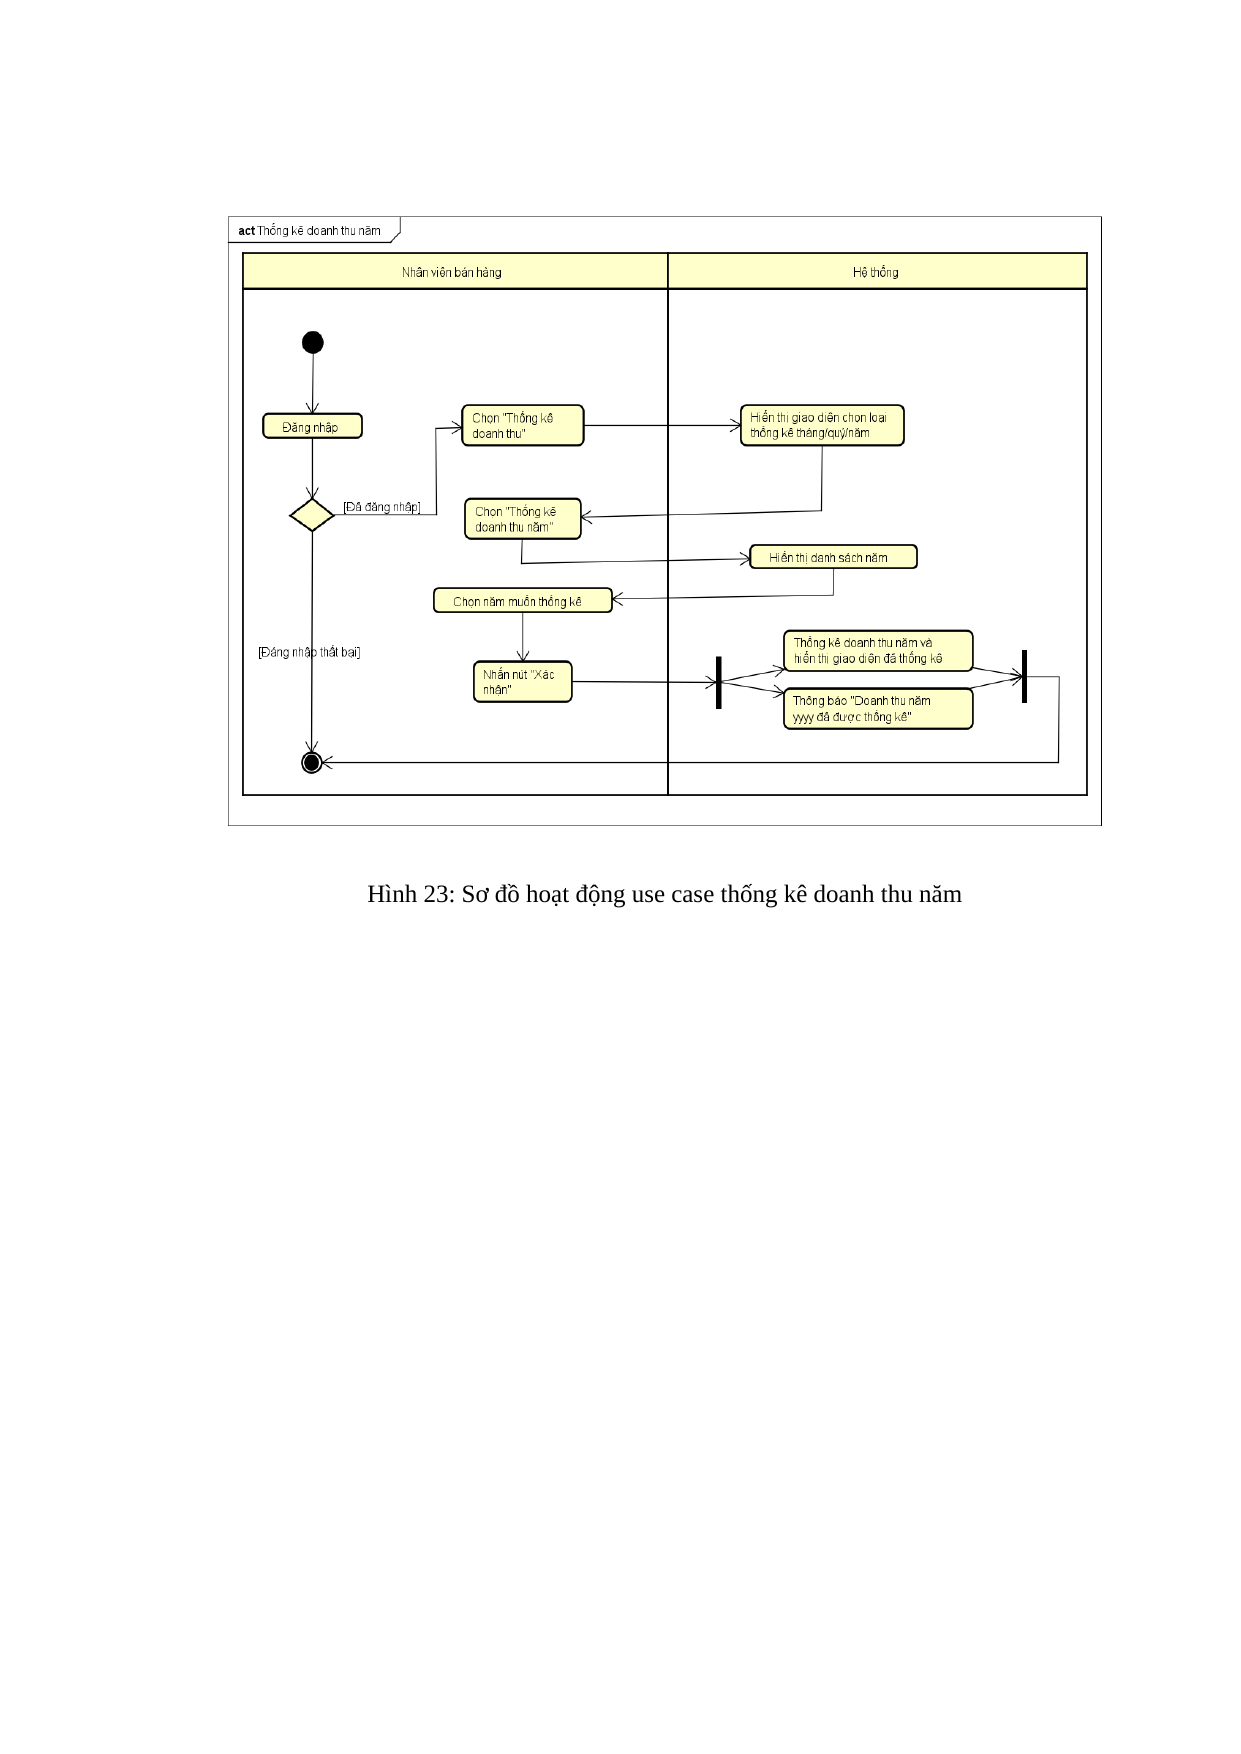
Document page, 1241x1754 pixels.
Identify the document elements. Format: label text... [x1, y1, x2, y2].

text Hình 23: Sơ đồ hoạt động use case thống kê doanh thu năm [207, 879, 1122, 908]
picture [218, 206, 1111, 836]
